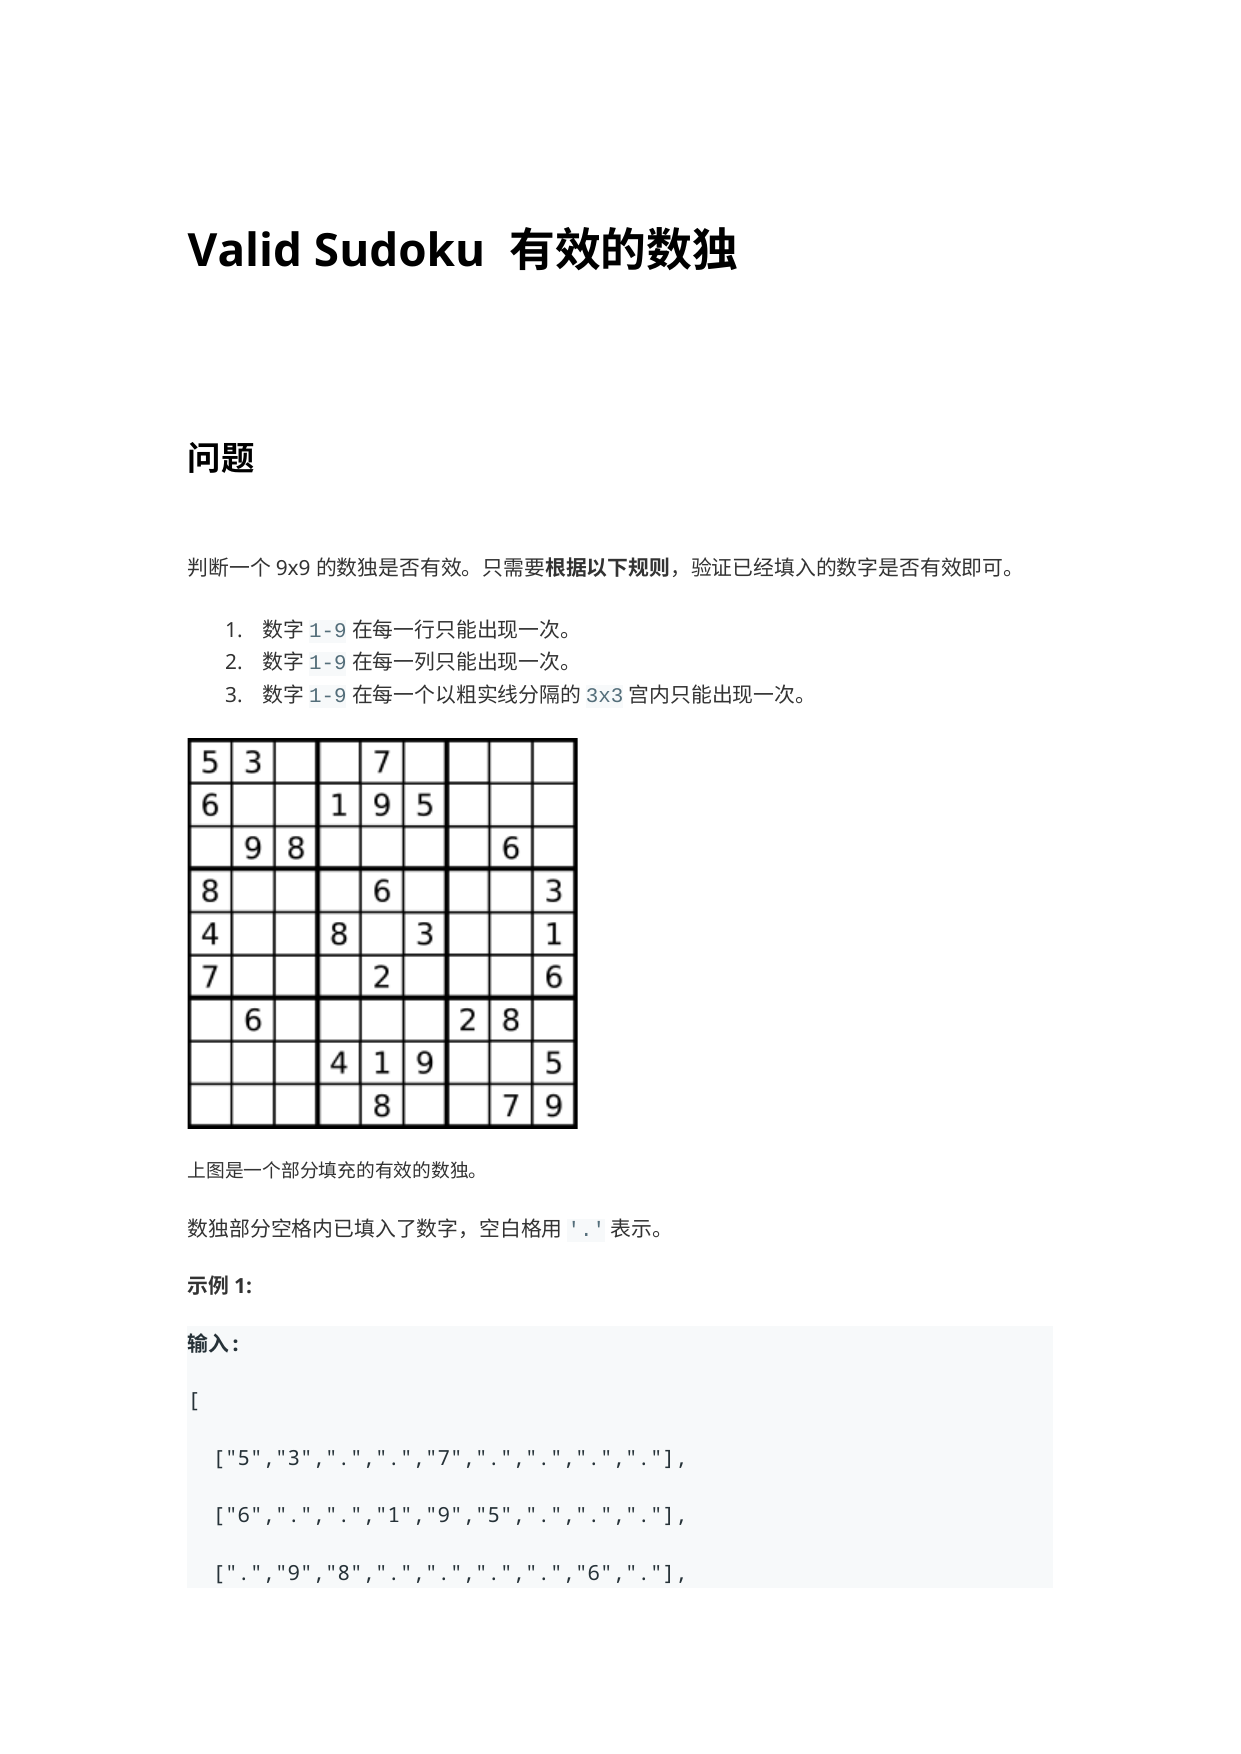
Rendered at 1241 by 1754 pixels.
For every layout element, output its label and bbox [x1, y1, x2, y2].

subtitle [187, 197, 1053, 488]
picture [187, 738, 578, 1129]
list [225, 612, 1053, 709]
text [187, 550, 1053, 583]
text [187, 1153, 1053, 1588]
